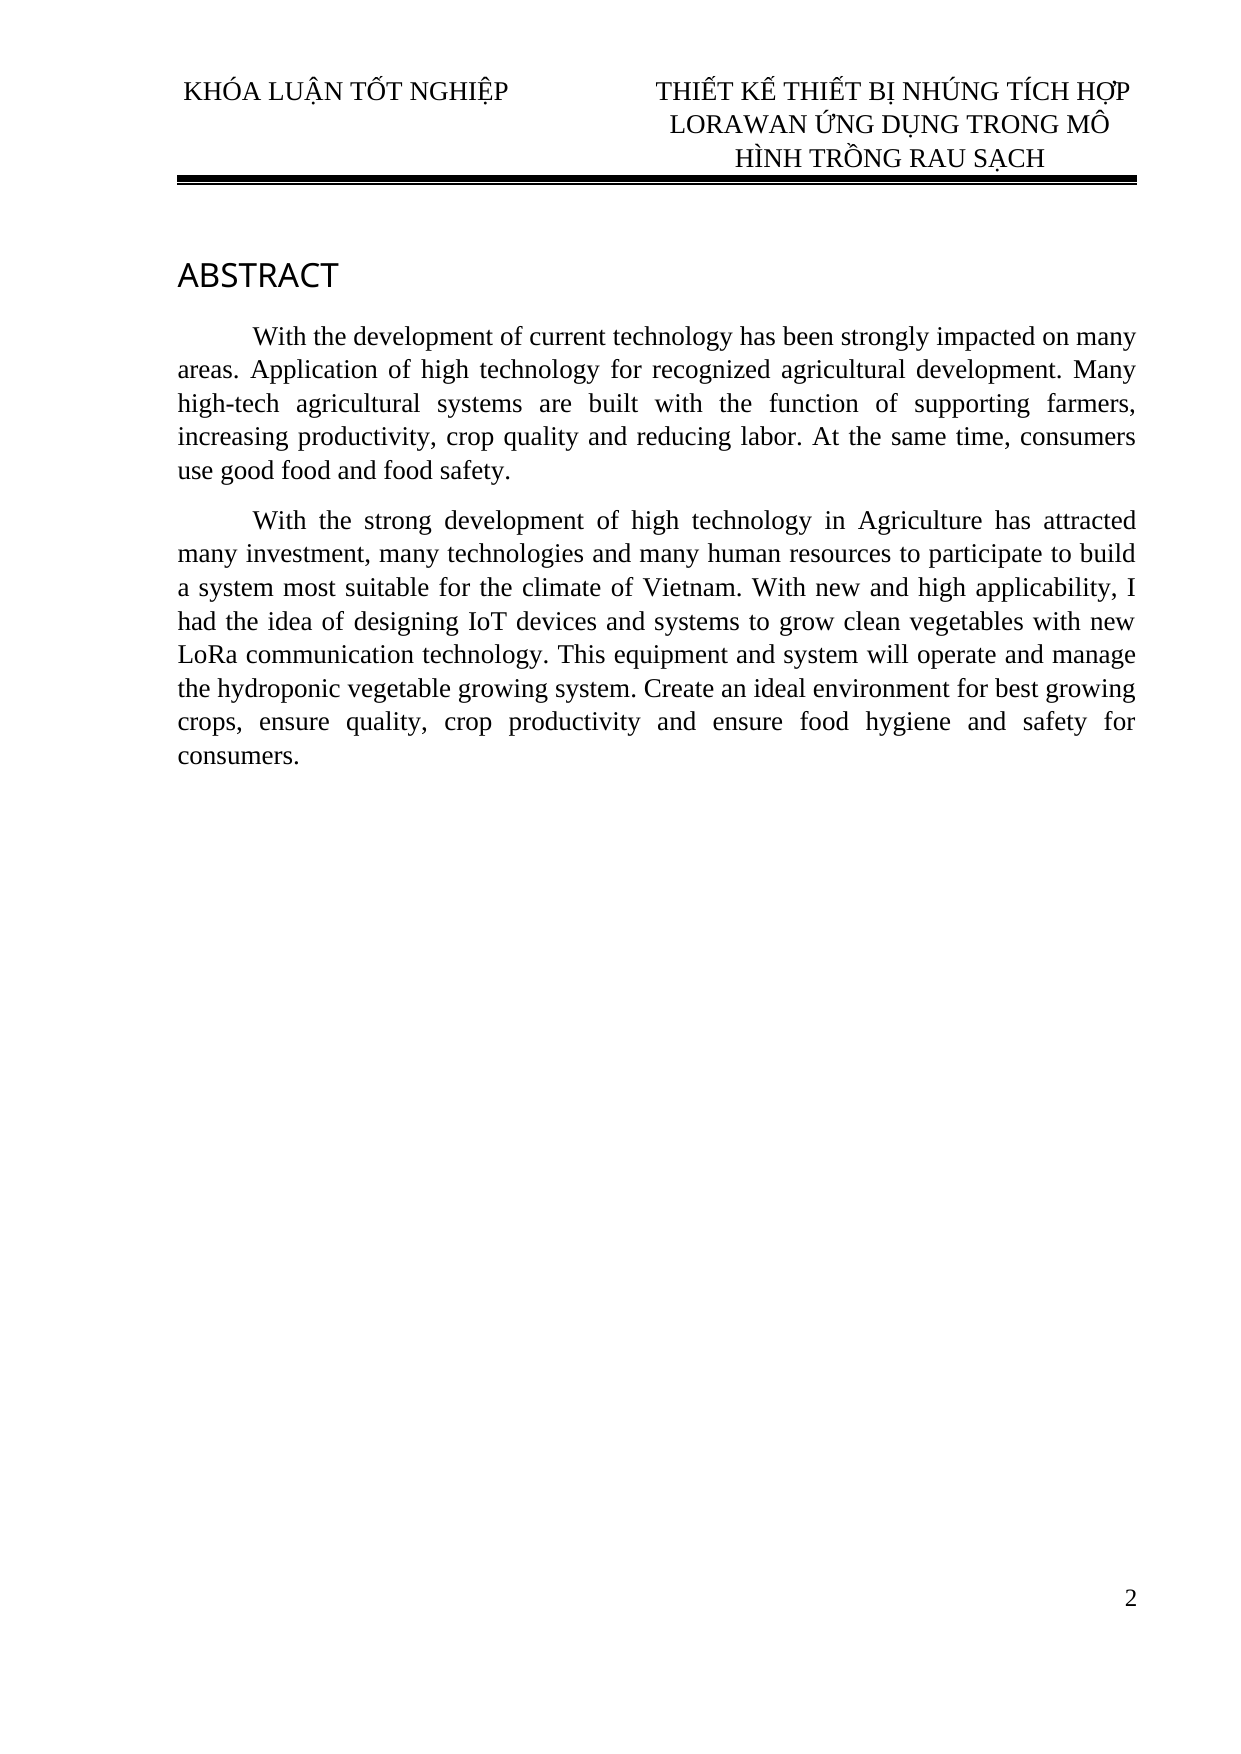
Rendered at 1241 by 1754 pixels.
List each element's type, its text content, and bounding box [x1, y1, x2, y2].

text ABSTRACT [177, 251, 1137, 297]
text With the strong development of high technology in Agriculture has attracted many investment, many technologies and many human resources to participate to build a system most suitable for the climate of Vietnam. With new and high applicability, I had the idea of ​​designing IoT devices and systems to grow clean vegetables with new LoRa communication technology. This equipment and system will operate and manage the hydroponic vegetable growing system. Create an ideal environment for best growing crops, ensure quality, crop productivity and ensure food hygiene and safety for consumers. [177, 504, 1137, 770]
text With the development of current technology has been strongly impacted on many areas. Application of high technology for recognized agricultural development. Many high-tech agricultural systems are built with the function of supporting farmers, increasing productivity, crop quality and reducing labor. At the same time, consumers use good food and food safety. [177, 319, 1137, 485]
